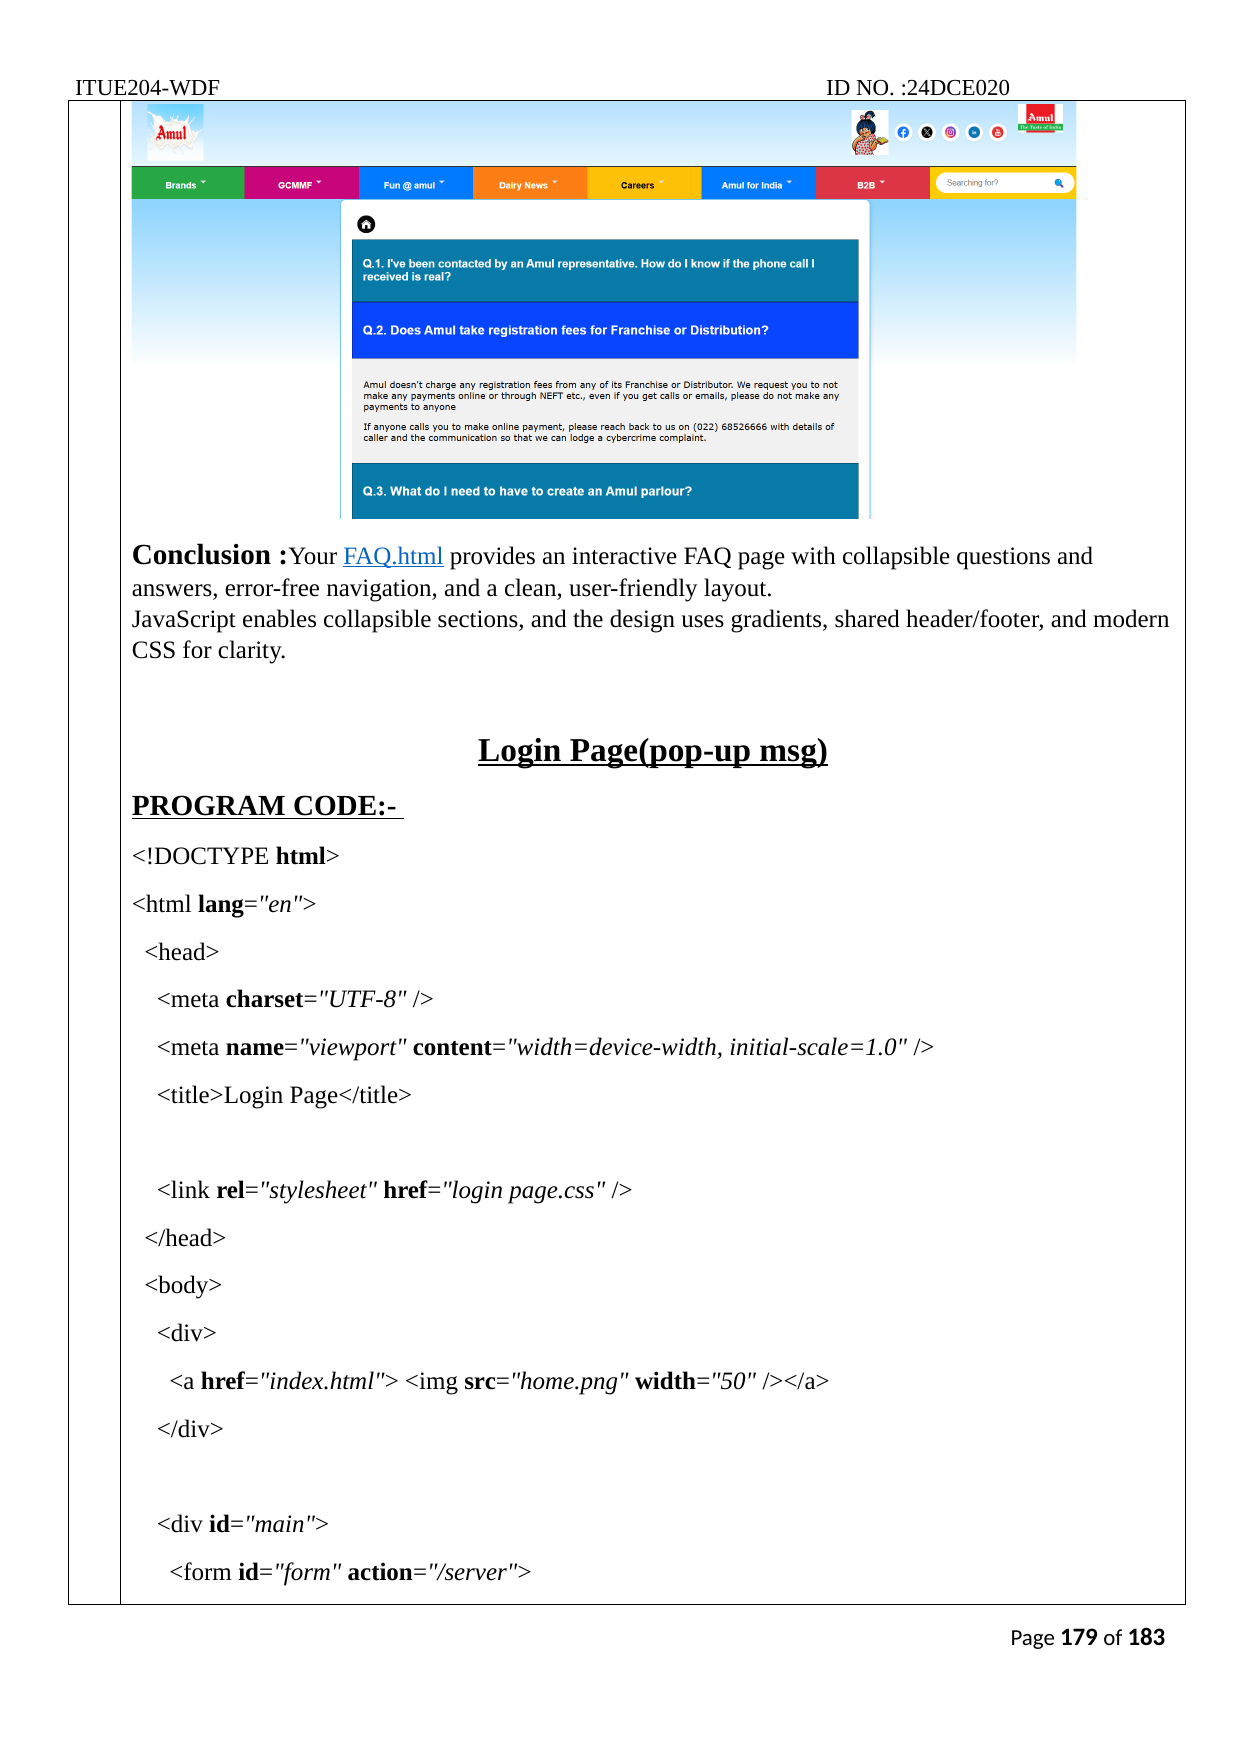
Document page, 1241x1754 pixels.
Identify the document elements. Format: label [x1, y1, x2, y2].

table_cell [121, 101, 1185, 1604]
picture [560, 489, 568, 495]
picture [131, 101, 1077, 519]
table_cell [69, 101, 120, 1604]
picture [426, 487, 431, 495]
picture [392, 487, 401, 495]
picture [613, 489, 625, 495]
picture [670, 489, 678, 495]
picture [642, 489, 647, 497]
